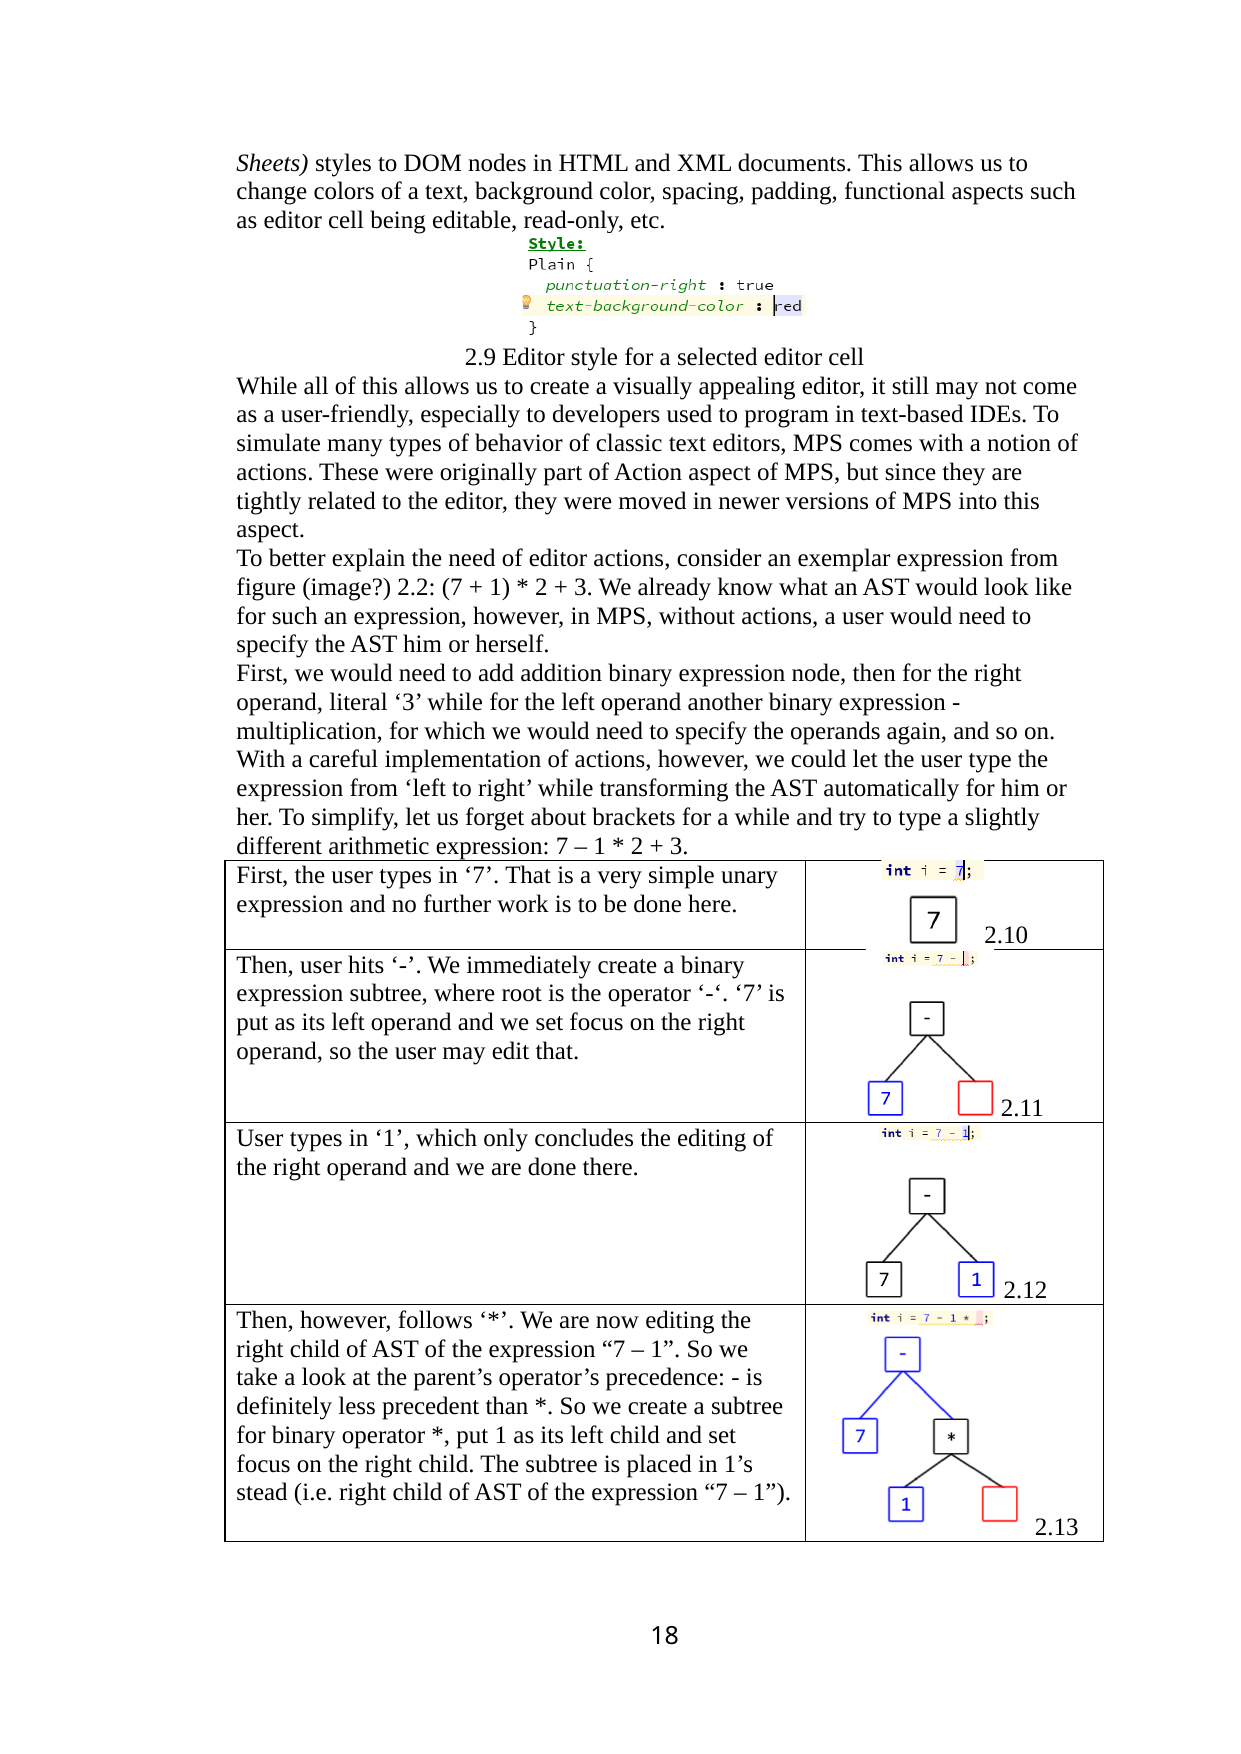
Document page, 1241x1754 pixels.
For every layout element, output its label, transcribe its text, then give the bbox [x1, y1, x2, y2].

table_cell 2.11 [806, 950, 1103, 1122]
text 2.9 Editor style for a selected editor cell [236, 342, 1092, 371]
picture [522, 233, 807, 342]
table_header First, the user types in ‘7’. That is a very simple unary expression and no further work is to be done here. [226, 861, 805, 949]
text While all of this allows us to create a visually appealing editor, it still may not come as a user-friendly, especially to developers used to program in text-based IDEs. To simulate many types of behavior of classic text editors, MPS comes with a notion of actions. These were originally part of Action aspect of MPS, but since they are tightly related to the editor, they were moved in newer versions of MPS into this aspect. [236, 371, 1092, 543]
text First, we would need to add addition binary expression node, then for the right operand, literal ‘3’ while for the left operand another binary expression - multiplication, for which we would need to specify the operands again, and so on. [236, 658, 1092, 744]
text To better explain the need of editor actions, consider an exemplar expression from figure (image?) 2.2: (7 + 1) * 2 + 3. We already know what an AST would look like for such an expression, however, in MPS, without actions, a user would need to specify the AST him or herself. [236, 543, 1092, 658]
picture [881, 860, 985, 944]
table_cell Then, however, follows ‘*’. We are now editing the right child of AST of the expression “7 – 1”. So we take a look at the parent’s operator’s precedence: - is definitely less precedent than *. So we create a subtree for binary operator *, put 1 as its left child and set focus on the right child. The subtree is placed in 1’s stead (i.e. right child of AST of the expression “7 – 1”). [226, 1305, 805, 1541]
text With a careful implementation of actions, however, we could let the user type the expression from ‘left to right’ while transforming the AST automatically for him or her. To simplify, let us forget about brackets for a while and try to type a slightly different arithmetic expression: 7 – 1 * 2 + 3. [236, 744, 1092, 859]
table_cell Then, user hits ‘-’. We immediately create a binary expression subtree, where root is the operator ‘-‘. ‘7’ is put as its left operand and we set focus on the right operand, so the user may edit that. [226, 950, 805, 1122]
table_cell 2.12 [806, 1123, 1103, 1304]
table_header 2.10 [806, 861, 1103, 949]
picture [862, 1123, 997, 1299]
picture [830, 1305, 1029, 1536]
table_cell User types in ‘1’, which only concludes the editing of the right operand and we are done there. [226, 1123, 805, 1304]
picture [865, 949, 995, 1117]
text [236, 148, 1092, 234]
table_cell 2.13 [806, 1305, 1103, 1541]
